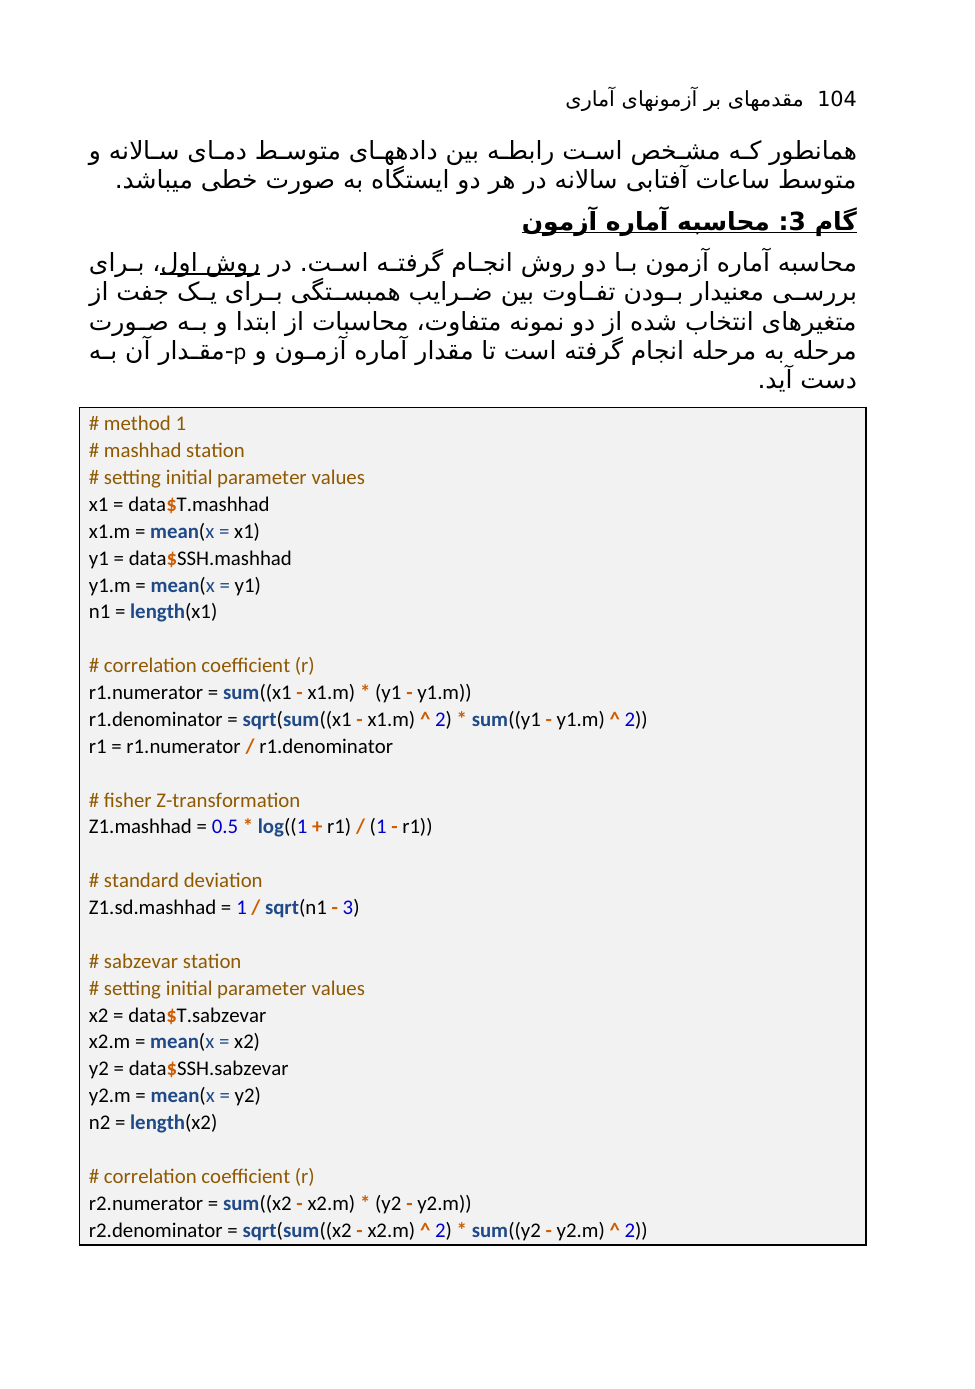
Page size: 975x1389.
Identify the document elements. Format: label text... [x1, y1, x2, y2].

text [80, 408, 865, 1244]
text همانطور که مشخص است رابطه بین داده‏های متوسط دمای سالانه و متوسط ساعات آفتابی سالانه در هر دو ایستگاه به صورت خطی می‏باشد. [89, 136, 857, 194]
text محاسبه آماره آزمون با دو روش انجام گرفته است. در روش اول، برای بررسی معنی‏دار بودن تفاوت بین ضرایب همبستگی برای یک جفت از متغیرهای انتخاب شده از دو نمونه متفاوت، محاسبات از ابتدا و به صورت مرحله به مرحله انجام گرفته است تا مقدار آماره آزمون و p-مقدار آن به دست آید. [89, 248, 857, 394]
text گام 3: محاسبه آماره آزمون [89, 207, 857, 236]
